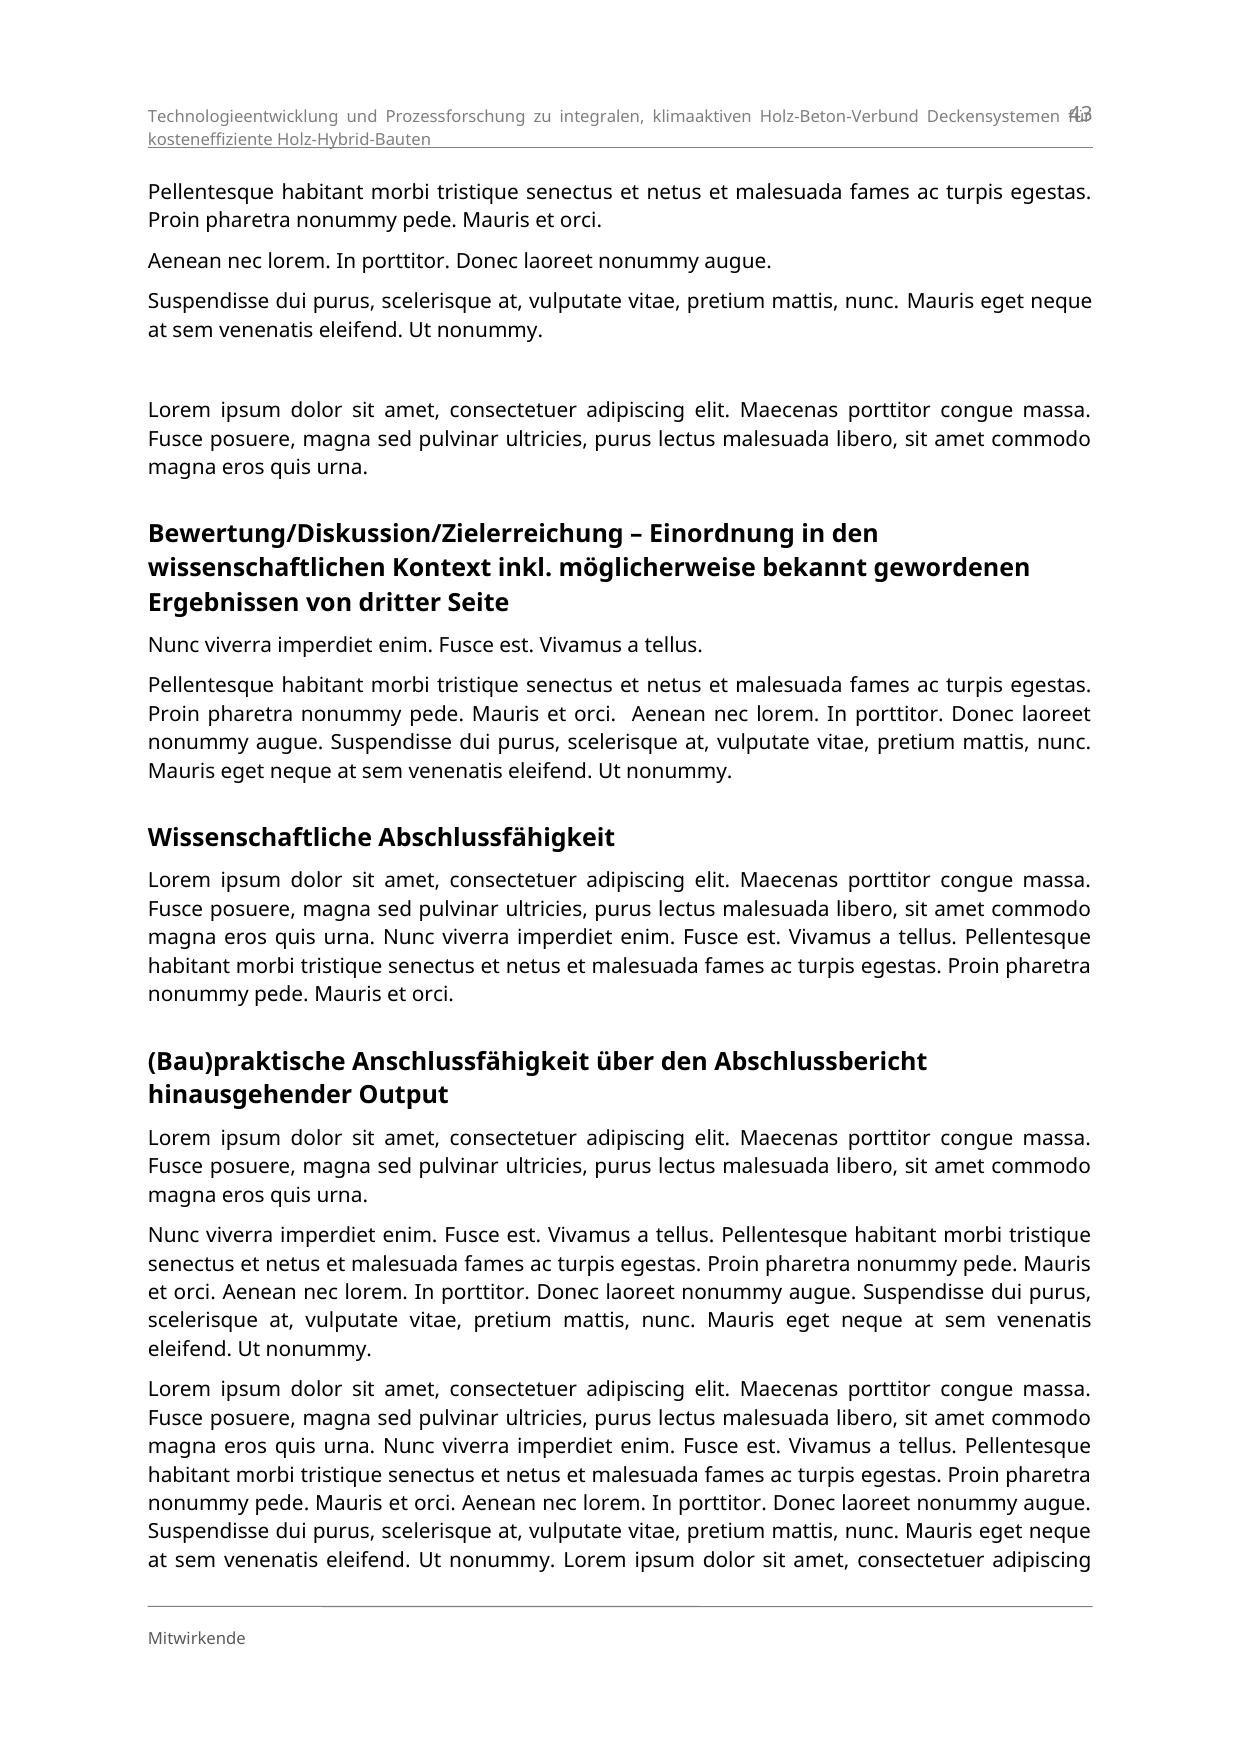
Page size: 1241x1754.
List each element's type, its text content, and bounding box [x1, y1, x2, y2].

text Lorem ipsum dolor sit amet, consectetuer adipiscing elit. Maecenas porttitor congue massa. Fusce posuere, magna sed pulvinar ultricies, purus lectus malesuada libero, sit amet commodo magna eros quis urna. Nunc viverra imperdiet enim. Fusce est. Vivamus a tellus. Pellentesque habitant morbi tristique senectus et netus et malesuada fames ac turpis egestas. Proin pharetra nonummy pede. Mauris et orci. [148, 866, 1092, 1008]
text Lorem ipsum dolor sit amet, consectetuer adipiscing elit. Maecenas porttitor congue massa. Fusce posuere, magna sed pulvinar ultricies, purus lectus malesuada libero, sit amet commodo magna eros quis urna. [148, 395, 1092, 481]
text Nunc viverra imperdiet enim. Fusce est. Vivamus a tellus. Pellentesque habitant morbi tristique senectus et netus et malesuada fames ac turpis egestas. Proin pharetra nonummy pede. Mauris et orci. Aenean nec lorem. In porttitor. Donec laoreet nonummy augue. Suspendisse dui purus, scelerisque at, vulputate vitae, pretium mattis, nunc. Mauris eget neque at sem venenatis eleifend. Ut nonummy. [148, 1220, 1092, 1362]
text Pellentesque habitant morbi tristique senectus et netus et malesuada fames ac turpis egestas. Proin pharetra nonummy pede. Mauris et orci. [148, 177, 1092, 234]
text Pellentesque habitant morbi tristique senectus et netus et malesuada fames ac turpis egestas. Proin pharetra nonummy pede. Mauris et orci. Aenean nec lorem. In porttitor. Donec laoreet nonummy augue. Suspendisse dui purus, scelerisque at, vulputate vitae, pretium mattis, nunc. Mauris eget neque at sem venenatis eleifend. Ut nonummy. [148, 670, 1092, 784]
subtitle Wissenschaftliche Abschlussfähigkeit [148, 819, 1092, 854]
text Aenean nec lorem. In porttitor. Donec laoreet nonummy augue. [148, 246, 1092, 274]
text Nunc viverra imperdiet enim. Fusce est. Vivamus a tellus. [148, 630, 1092, 658]
text Suspendisse dui purus, scelerisque at, vulputate vitae, pretium mattis, nunc. Mauris eget neque at sem venenatis eleifend. Ut nonummy. [148, 286, 1092, 343]
text Lorem ipsum dolor sit amet, consectetuer adipiscing elit. Maecenas porttitor congue massa. Fusce posuere, magna sed pulvinar ultricies, purus lectus malesuada libero, sit amet commodo magna eros quis urna. [148, 1123, 1092, 1208]
subtitle Bewertung/Diskussion/Zielerreichung – Einordnung in den wissenschaftlichen Kontext inkl. möglicherweise bekannt gewordenen Ergebnissen von dritter Seite [148, 516, 1092, 618]
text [148, 1374, 1092, 1573]
subtitle (Bau)praktische Anschlussfähigkeit über den Abschlussbericht hinausgehender Output [148, 1043, 1092, 1111]
